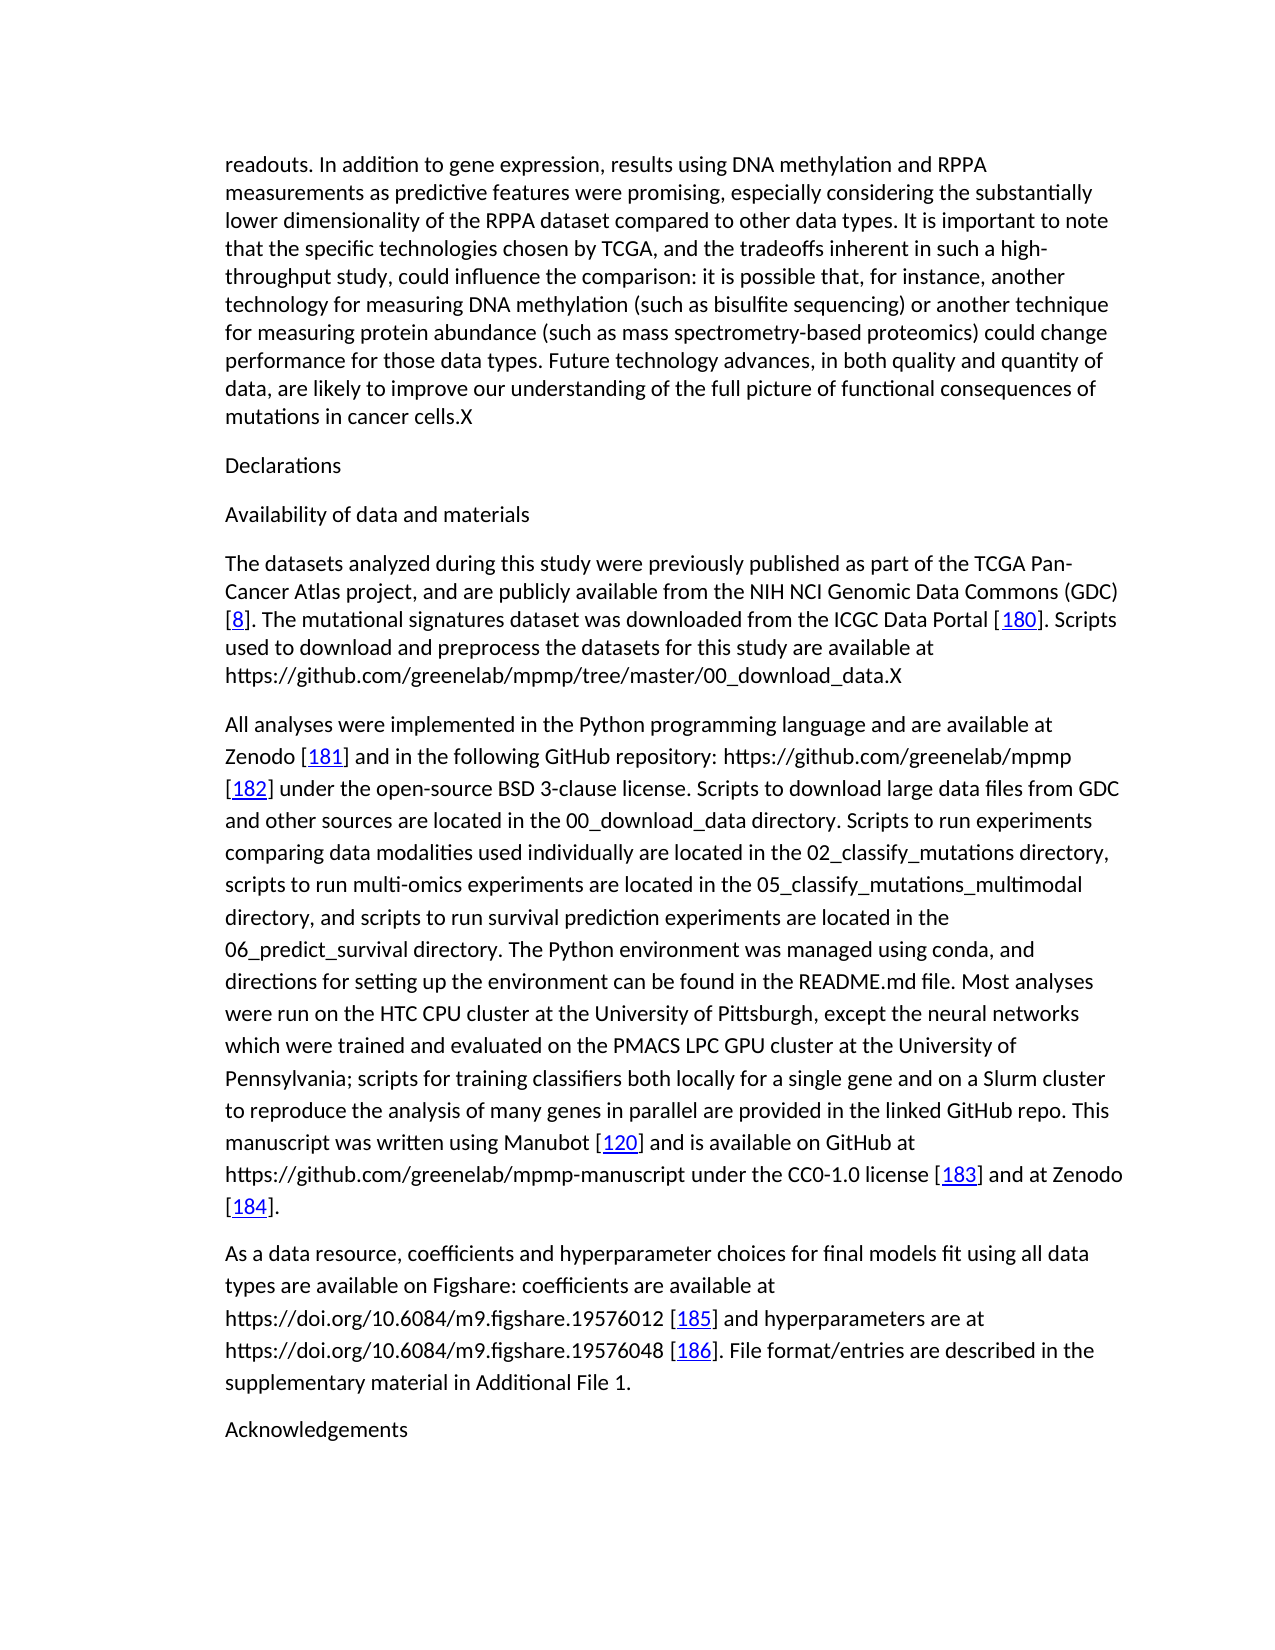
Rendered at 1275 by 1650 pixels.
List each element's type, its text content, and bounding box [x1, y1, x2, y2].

text As a data resource, coefficients and hyperparameter choices for final models fit using all data types are available on Figshare: coefficients are available at https://doi.org/10.6084/m9.figshare.19576012 [185] and hyperparameters are at https://doi.org/10.6084/m9.figshare.19576048 [186]. File format/entries are described in the supplementary material in Additional File 1. [225, 1239, 1125, 1396]
text All analyses were implemented in the Python programming language and are available at Zenodo [181] and in the following GitHub repository: https://github.com/greenelab/mpmp [182] under the open-source BSD 3-clause license. Scripts to download large data files from GDC and other sources are located in the 00_download_data directory. Scripts to run experiments comparing data modalities used individually are located in the 02_classify_mutations directory, scripts to run multi-omics experiments are located in the 05_classify_mutations_multimodal directory, and scripts to run survival prediction experiments are located in the 06_predict_survival directory. The Python environment was managed using conda, and directions for setting up the environment can be found in the README.md file. Most analyses were run on the HTC CPU cluster at the University of Pittsburgh, except the neural networks which were trained and evaluated on the PMACS LPC GPU cluster at the University of Pennsylvania; scripts for training classifiers both locally for a single gene and on a Slurm cluster to reproduce the analysis of many genes in parallel are provided in the linked GitHub repo. This manuscript was written using Manubot [120] and is available on GitHub at https://github.com/greenelab/mpmp-manuscript under the CC0-1.0 license [183] and at Zenodo [184]. [225, 710, 1125, 1221]
